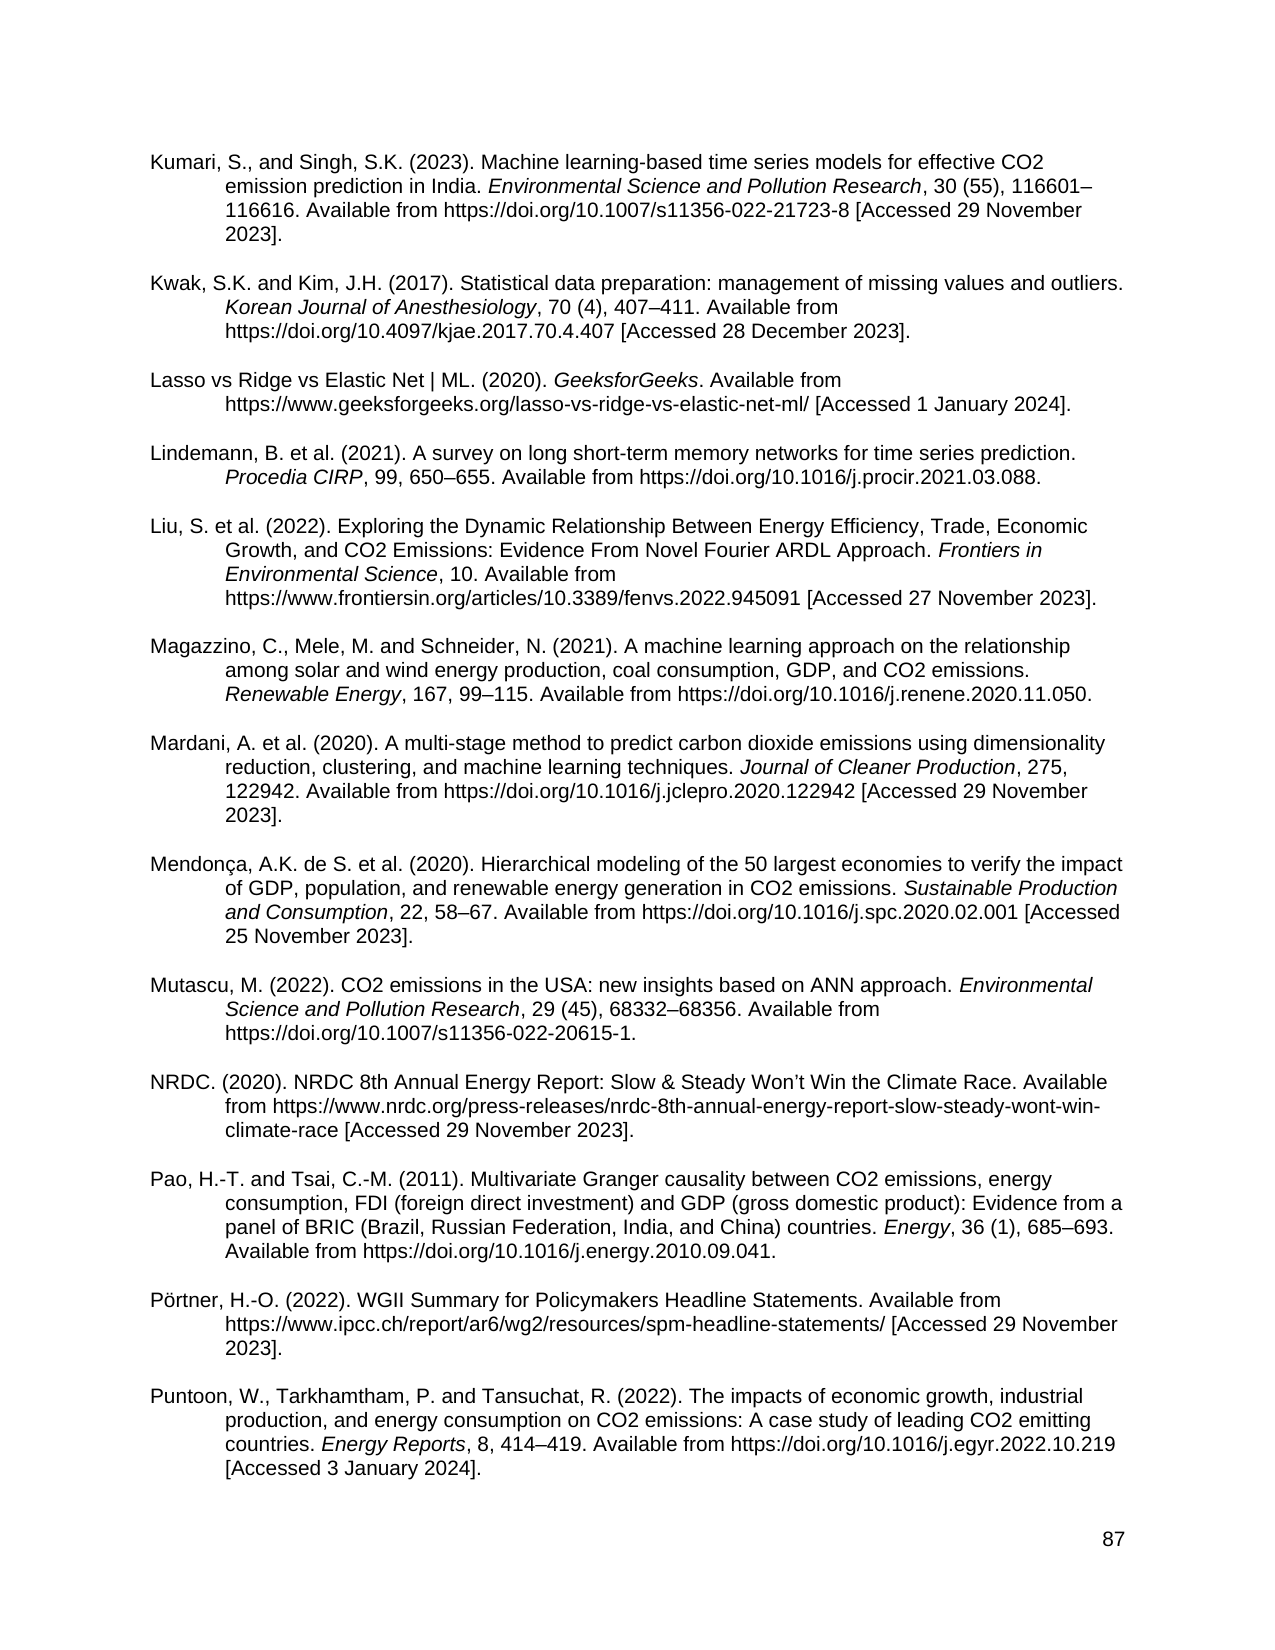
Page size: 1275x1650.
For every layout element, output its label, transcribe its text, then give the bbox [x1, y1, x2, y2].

text Magazzino, C., Mele, M. and Schneider, N. (2021). A machine learning approach on the relationship among solar and wind energy production, coal consumption, GDP, and CO2 emissions. Renewable Energy, 167, 99–115. Available from https://doi.org/10.1016/j.renene.2020.11.050. [150, 634, 1125, 706]
text NRDC. (2020). NRDC 8th Annual Energy Report: Slow & Steady Won’t Win the Climate Race. Available from https://www.nrdc.org/press-releases/nrdc-8th-annual-energy-report-slow-steady-wont-win-climate-race [Accessed 29 November 2023]. [150, 1070, 1125, 1142]
text Pörtner, H.-O. (2022). WGII Summary for Policymakers Headline Statements. Available from https://www.ipcc.ch/report/ar6/wg2/resources/spm-headline-statements/ [Accessed 29 November 2023]. [150, 1287, 1125, 1359]
text Kumari, S., and Singh, S.K. (2023). Machine learning-based time series models for effective CO2 emission prediction in India. Environmental Science and Pollution Research, 30 (55), 116601–116616. Available from https://doi.org/10.1007/s11356-022-21723-8 [Accessed 29 November 2023]. [150, 150, 1125, 246]
text Mutascu, M. (2022). CO2 emissions in the USA: new insights based on ANN approach. Environmental Science and Pollution Research, 29 (45), 68332–68356. Available from https://doi.org/10.1007/s11356-022-20615-1. [150, 973, 1125, 1045]
text Kwak, S.K. and Kim, J.H. (2017). Statistical data preparation: management of missing values and outliers. Korean Journal of Anesthesiology, 70 (4), 407–411. Available from https://doi.org/10.4097/kjae.2017.70.4.407 [Accessed 28 December 2023]. [150, 271, 1125, 343]
text Lasso vs Ridge vs Elastic Net | ML. (2020). GeeksforGeeks. Available from https://www.geeksforgeeks.org/lasso-vs-ridge-vs-elastic-net-ml/ [Accessed 1 January 2024]. [150, 368, 1125, 416]
text Mendonça, A.K. de S. et al. (2020). Hierarchical modeling of the 50 largest economies to verify the impact of GDP, population, and renewable energy generation in CO2 emissions. Sustainable Production and Consumption, 22, 58–67. Available from https://doi.org/10.1016/j.spc.2020.02.001 [Accessed 25 November 2023]. [150, 852, 1125, 948]
text Liu, S. et al. (2022). Exploring the Dynamic Relationship Between Energy Efficiency, Trade, Economic Growth, and CO2 Emissions: Evidence From Novel Fourier ARDL Approach. Frontiers in Environmental Science, 10. Available from https://www.frontiersin.org/articles/10.3389/fenvs.2022.945091 [Accessed 27 November 2023]. [150, 513, 1125, 609]
text Mardani, A. et al. (2020). A multi-stage method to predict carbon dioxide emissions using dimensionality reduction, clustering, and machine learning techniques. Journal of Cleaner Production, 275, 122942. Available from https://doi.org/10.1016/j.jclepro.2020.122942 [Accessed 29 November 2023]. [150, 731, 1125, 827]
text Lindemann, B. et al. (2021). A survey on long short-term memory networks for time series prediction. Procedia CIRP, 99, 650–655. Available from https://doi.org/10.1016/j.procir.2021.03.088. [150, 441, 1125, 488]
text Pao, H.-T. and Tsai, C.-M. (2011). Multivariate Granger causality between CO2 emissions, energy consumption, FDI (foreign direct investment) and GDP (gross domestic product): Evidence from a panel of BRIC (Brazil, Russian Federation, India, and China) countries. Energy, 36 (1), 685–693. Available from https://doi.org/10.1016/j.energy.2010.09.041. [150, 1167, 1125, 1262]
text Puntoon, W., Tarkhamtham, P. and Tansuchat, R. (2022). The impacts of economic growth, industrial production, and energy consumption on CO2 emissions: A case study of leading CO2 emitting countries. Energy Reports, 8, 414–419. Available from https://doi.org/10.1016/j.egyr.2022.10.219 [Accessed 3 January 2024]. [150, 1384, 1125, 1480]
